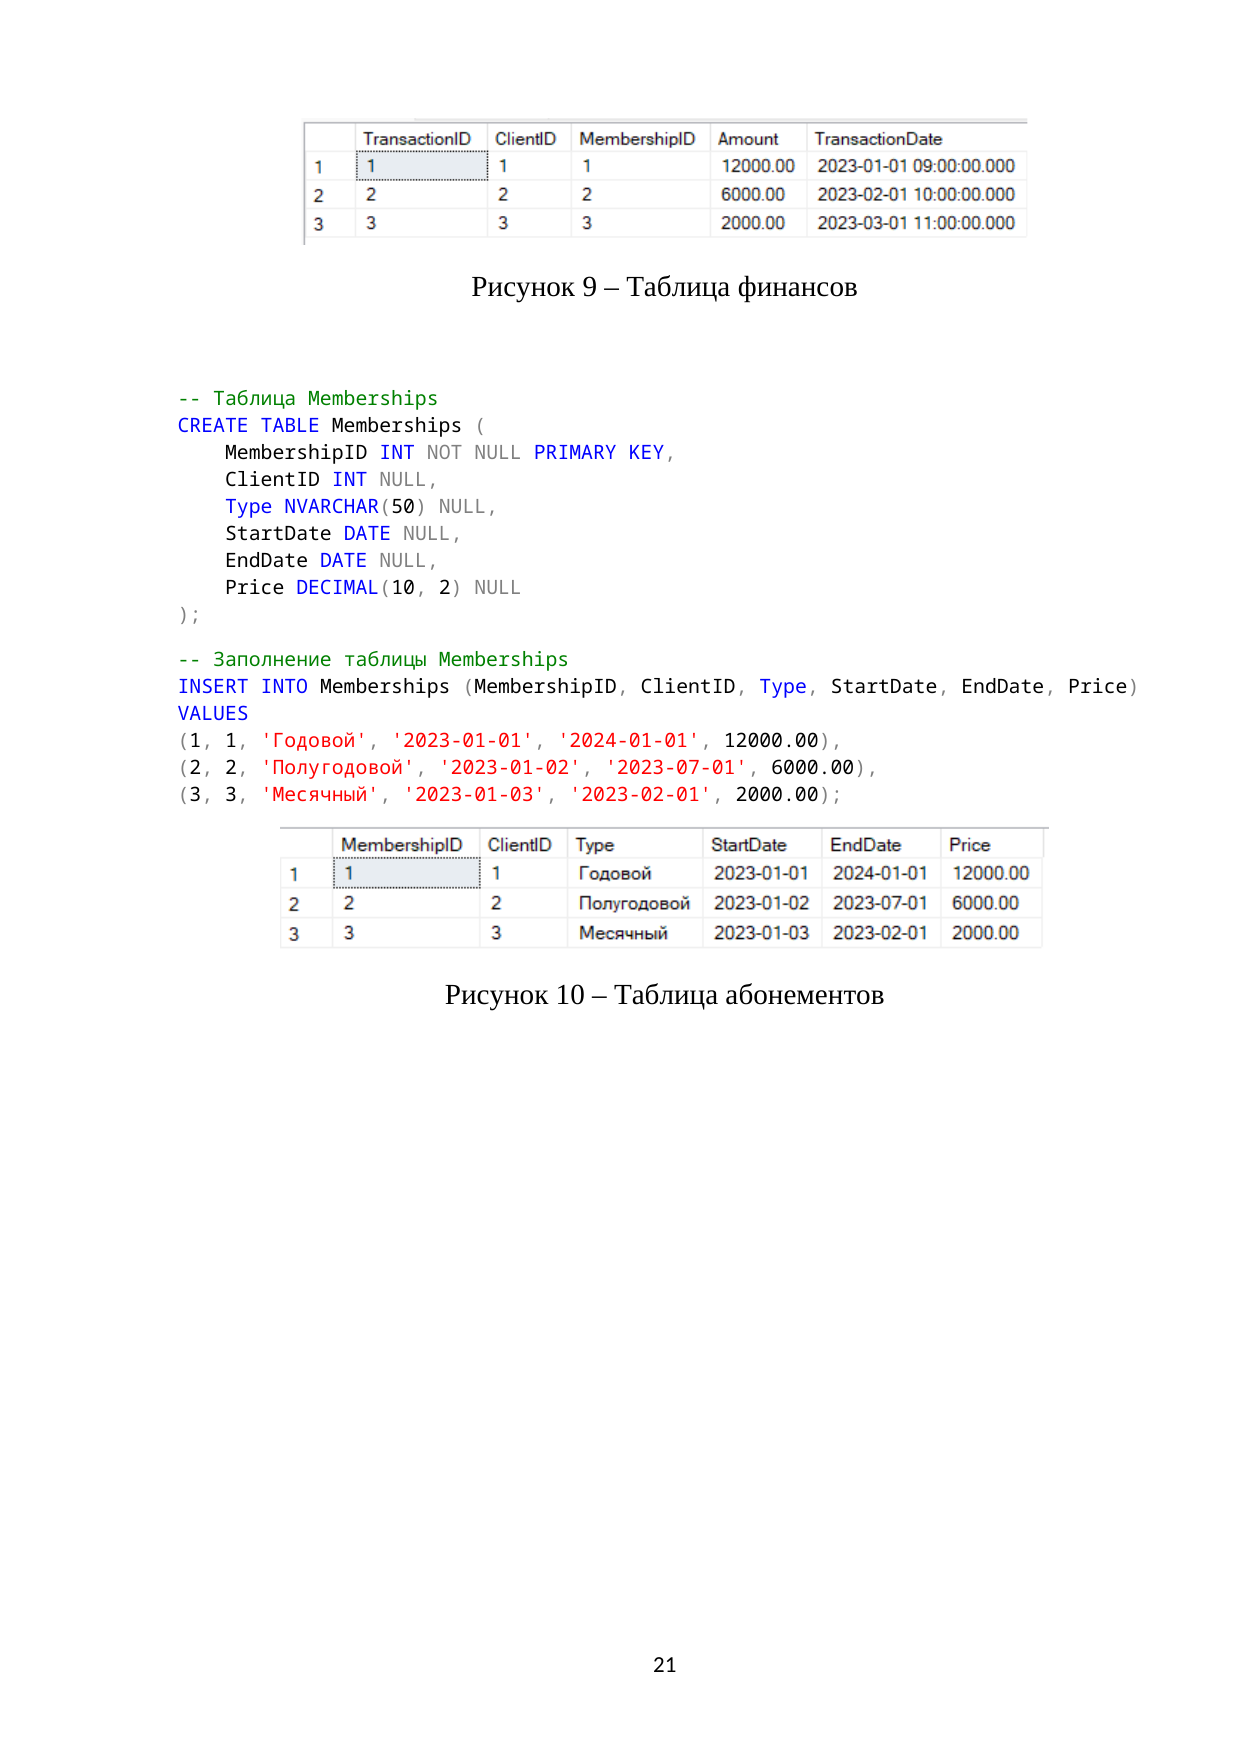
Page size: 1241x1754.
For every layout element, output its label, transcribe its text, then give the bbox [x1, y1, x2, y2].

text Рисунок 9 – Таблица финансов [177, 269, 1152, 303]
text (3, 3, 'Месячный', '2023-01-03', '2023-02-01', 2000.00); [177, 781, 1152, 808]
text StartDate DATE NULL, [177, 519, 1152, 546]
text ClientID INT NULL, [177, 465, 1152, 492]
text INSERT INTO Memberships (MembershipID, ClientID, Type, StartDate, EndDate, Price) VALUES [177, 673, 1152, 727]
text Type NVARCHAR(50) NULL, [177, 492, 1152, 519]
picture [280, 826, 1049, 950]
text MembershipID INT NOT NULL PRIMARY KEY, [177, 438, 1152, 465]
text ); [177, 600, 1152, 627]
text CREATE TABLE Memberships ( [177, 411, 1152, 438]
text (2, 2, 'Полугодовой', '2023-01-02', '2023-07-01', 6000.00), [177, 754, 1152, 781]
text Рисунок 10 – Таблица абонементов [177, 977, 1152, 1011]
text (1, 1, 'Годовой', '2023-01-01', '2024-01-01', 12000.00), [177, 727, 1152, 754]
text -- Таблица Memberships [177, 384, 1152, 411]
text -- Заполнение таблицы Memberships [177, 646, 1152, 673]
text EndDate DATE NULL, [177, 546, 1152, 573]
text Price DECIMAL(10, 2) NULL [177, 573, 1152, 600]
picture [301, 118, 1028, 245]
